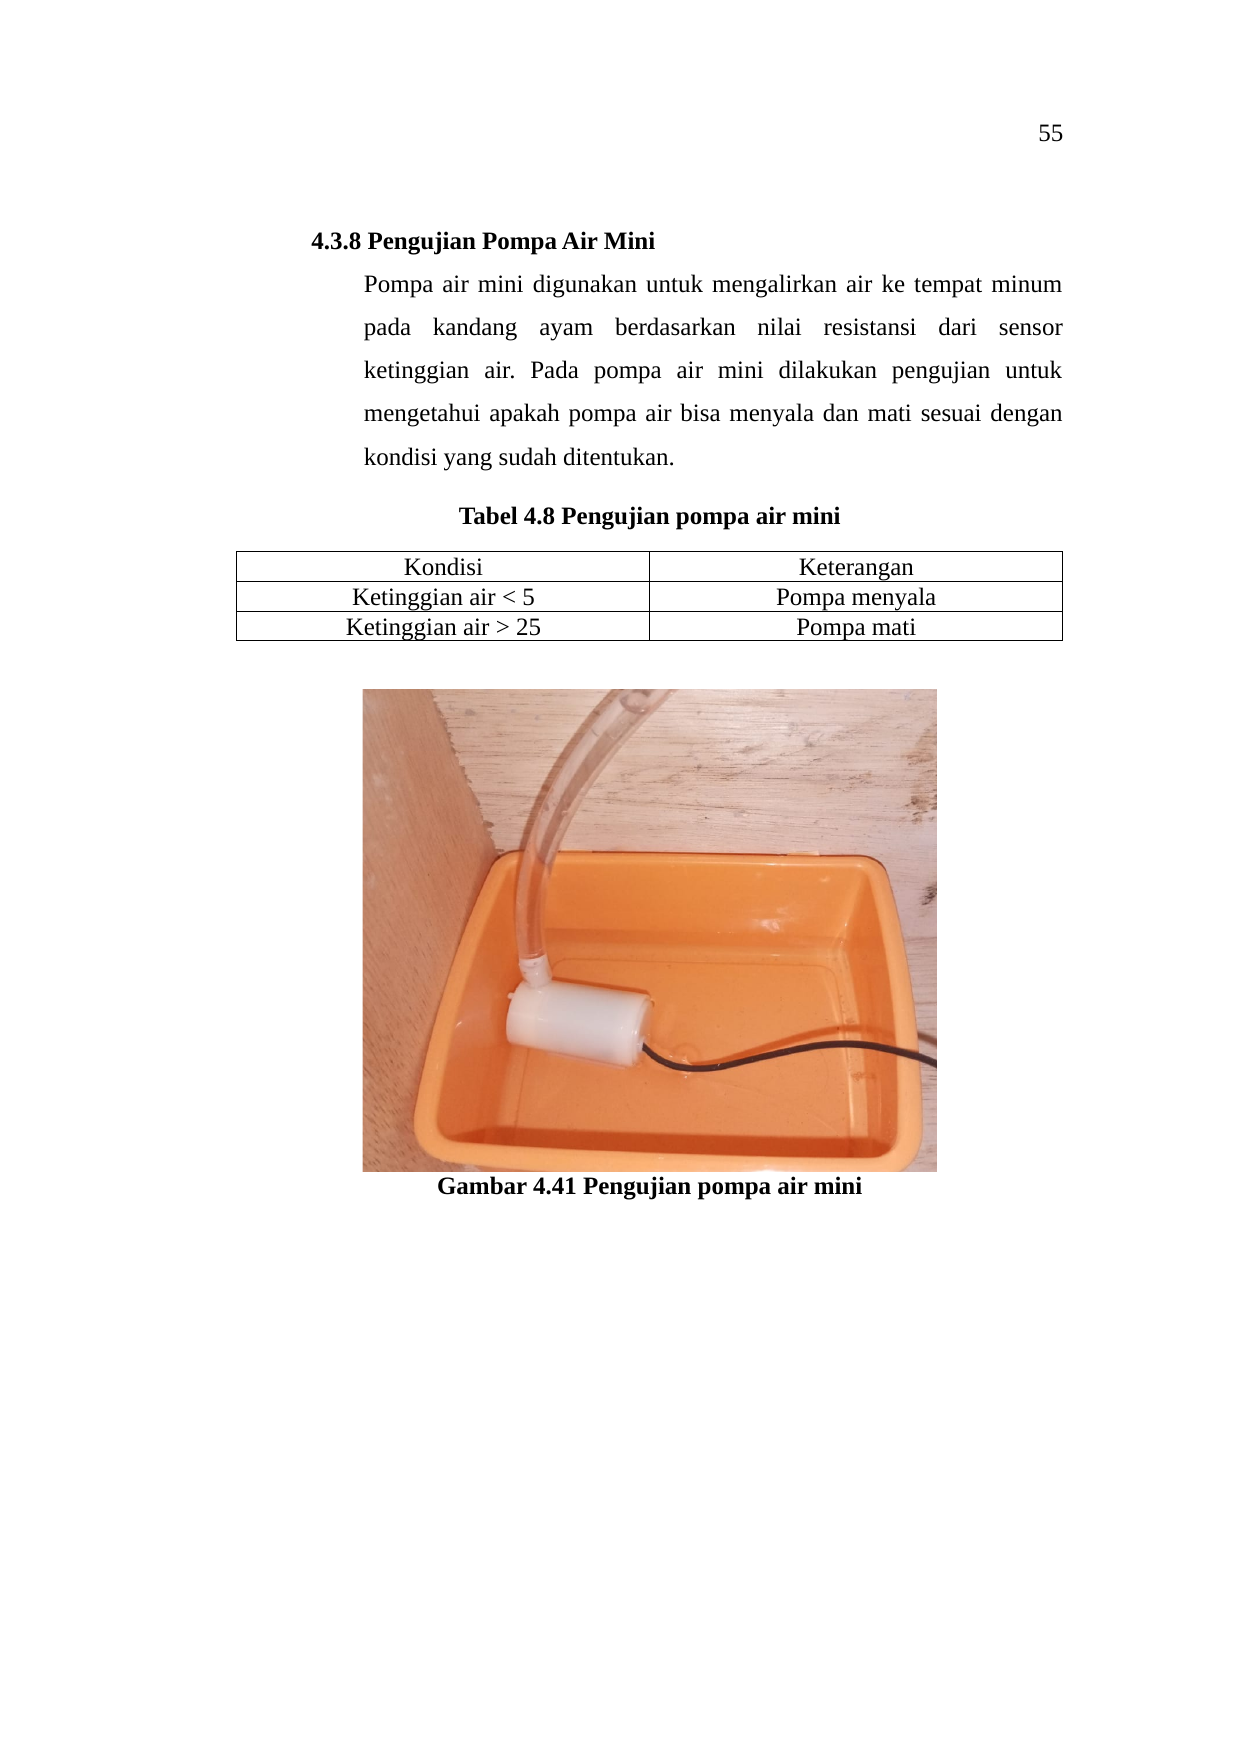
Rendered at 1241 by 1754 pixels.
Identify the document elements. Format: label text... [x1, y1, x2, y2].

text Pompa air mini digunakan untuk mengalirkan air ke tempat minum pada kandang ayam berdasarkan nilai resistansi dari sensor ketinggian air. Pada pompa air mini dilakukan pengujian untuk mengetahui apakah pompa air bisa menyala dan mati sesuai dengan kondisi yang sudah ditentukan. [364, 269, 1063, 470]
table_header Keterangan [650, 552, 1062, 581]
picture [362, 689, 937, 1172]
text Tabel 4.8 Pengujian pompa air mini [236, 501, 1063, 530]
subtitle Pengujian Pompa Air Mini [311, 226, 1063, 255]
table_header Kondisi [237, 552, 649, 581]
table_cell Ketinggian air < 5 [237, 582, 649, 611]
table_cell Pompa mati [650, 612, 1062, 640]
table_cell Pompa menyala [650, 582, 1062, 611]
table_cell Ketinggian air > 25 [237, 612, 649, 640]
